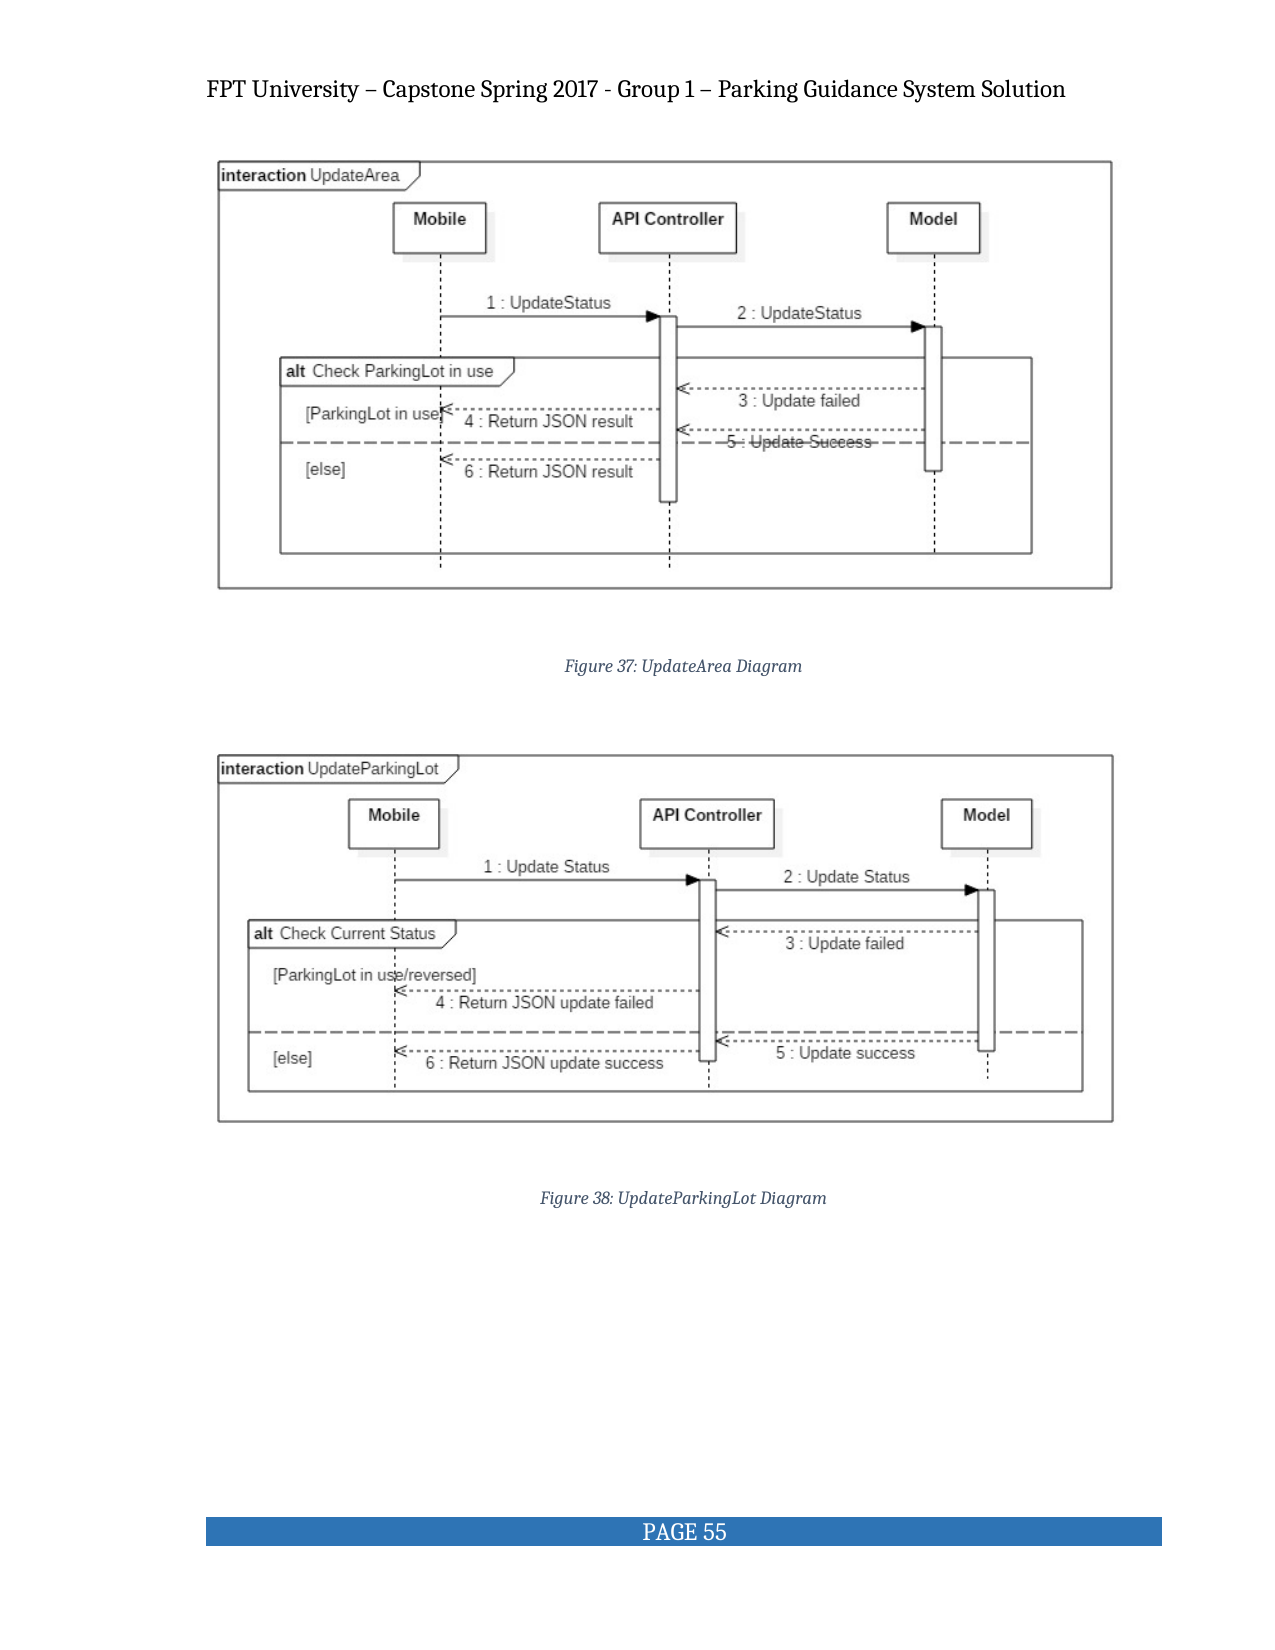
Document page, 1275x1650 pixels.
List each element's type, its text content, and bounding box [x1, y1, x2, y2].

picture [206, 150, 1163, 640]
picture [206, 743, 1163, 1172]
